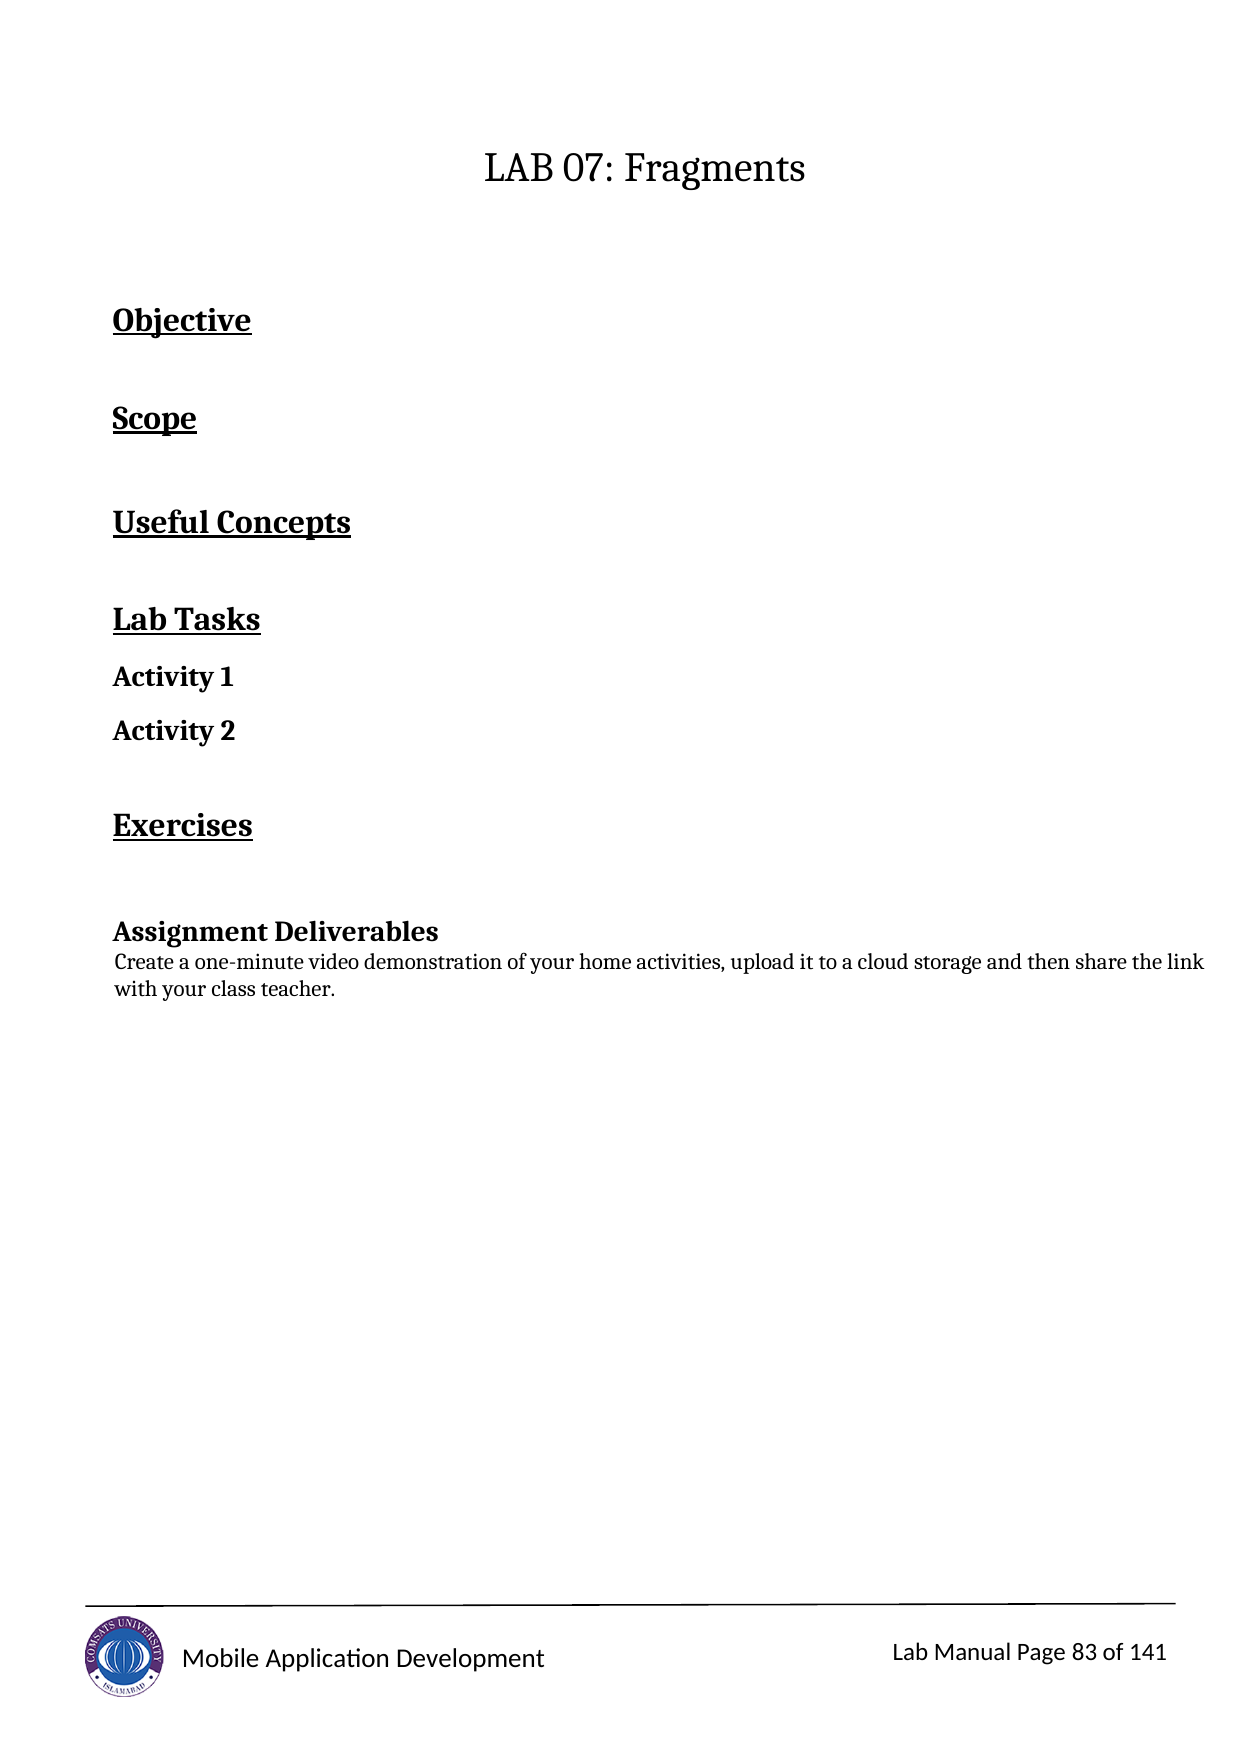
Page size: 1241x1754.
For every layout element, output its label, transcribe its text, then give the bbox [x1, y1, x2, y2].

subtitle Lab Tasks [112, 600, 1240, 639]
subtitle Useful Concepts [112, 503, 1240, 541]
text Create a one-minute video demonstration of your home activities, upload it to a cloud storage and then share the link with your class teacher. [114, 949, 1240, 1002]
subtitle Scope [112, 399, 1240, 437]
subtitle Activity 1 [112, 660, 1240, 693]
subtitle Exercises [112, 807, 1240, 845]
subtitle Objective [112, 301, 1240, 339]
picture [85, 1616, 165, 1697]
subtitle LAB 07: Fragments [49, 144, 1240, 192]
subtitle Assignment Deliverables [112, 915, 1240, 949]
subtitle Activity 2 [112, 714, 1240, 748]
